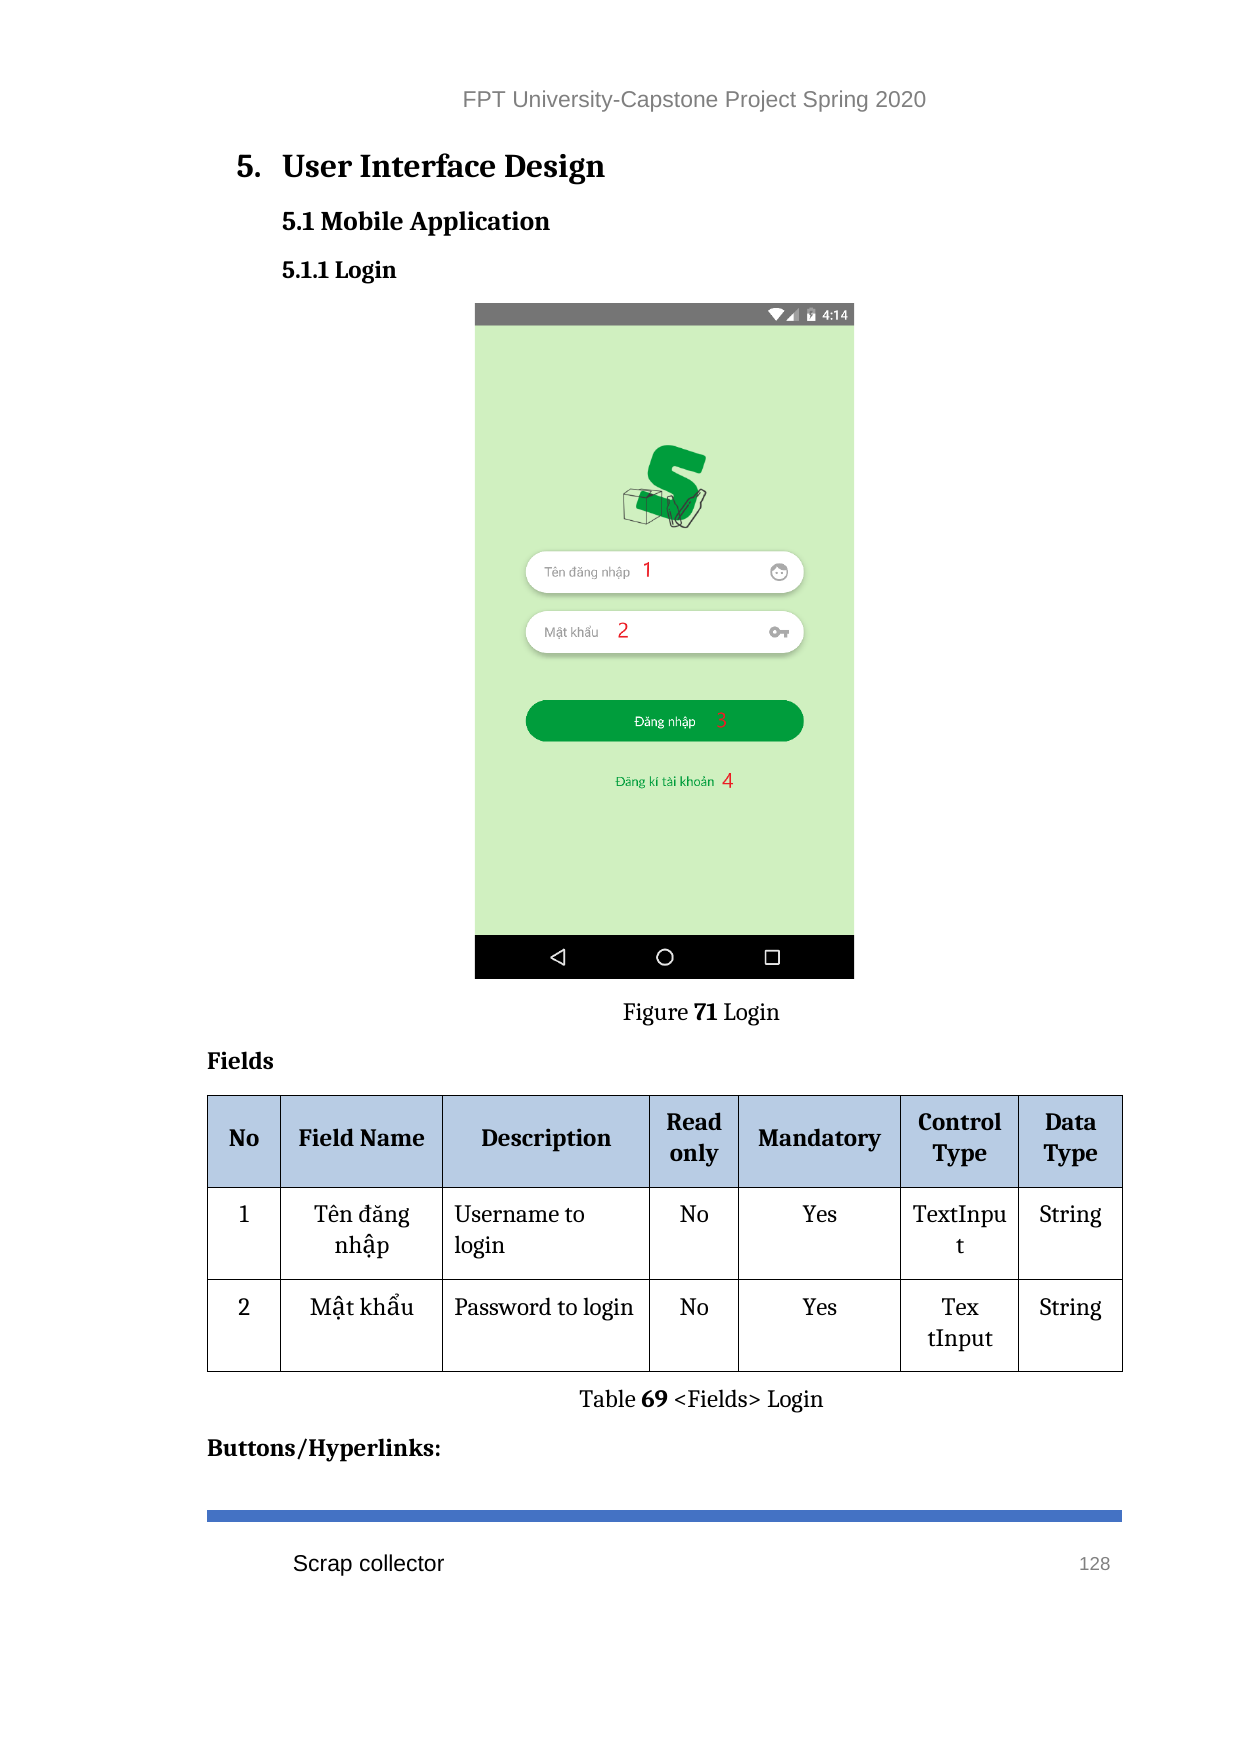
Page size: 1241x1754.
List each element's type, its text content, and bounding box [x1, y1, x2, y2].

subtitle 5.1 Mobile Application [282, 206, 1122, 237]
picture [474, 303, 855, 979]
table_cell Mật khẩu [281, 1280, 442, 1371]
table_header Read only [650, 1096, 738, 1187]
table_cell No [650, 1280, 738, 1371]
table_header Mandatory [739, 1096, 900, 1187]
table_cell 1 [208, 1188, 280, 1279]
table_cell String [1019, 1280, 1122, 1371]
table_cell String [1019, 1188, 1122, 1279]
table_cell No [650, 1188, 738, 1279]
table_cell Yes [739, 1280, 900, 1371]
table_cell 2 [208, 1280, 280, 1371]
table_header Control Type [901, 1096, 1018, 1187]
table_cell Tên đăng nhập [281, 1188, 442, 1279]
text Buttons/Hyperlinks: [207, 1434, 1122, 1463]
table_cell Yes [739, 1188, 900, 1279]
text Fields [207, 1047, 1122, 1076]
table_cell TextInput [901, 1280, 1018, 1371]
table_header No [208, 1096, 280, 1187]
table_cell Username to login [443, 1188, 649, 1279]
text Table 69 <Fields> Login [207, 1384, 1122, 1413]
table_header Data Type [1019, 1096, 1122, 1187]
table_cell TextInput [901, 1188, 1018, 1279]
subtitle User Interface Design [236, 148, 1122, 186]
table_cell Password to login [443, 1280, 649, 1371]
table_header Description [443, 1096, 649, 1187]
table_header Field Name [281, 1096, 442, 1187]
subtitle 5.1.1 Login [282, 256, 1122, 285]
text Figure 71 Login [207, 997, 1122, 1026]
